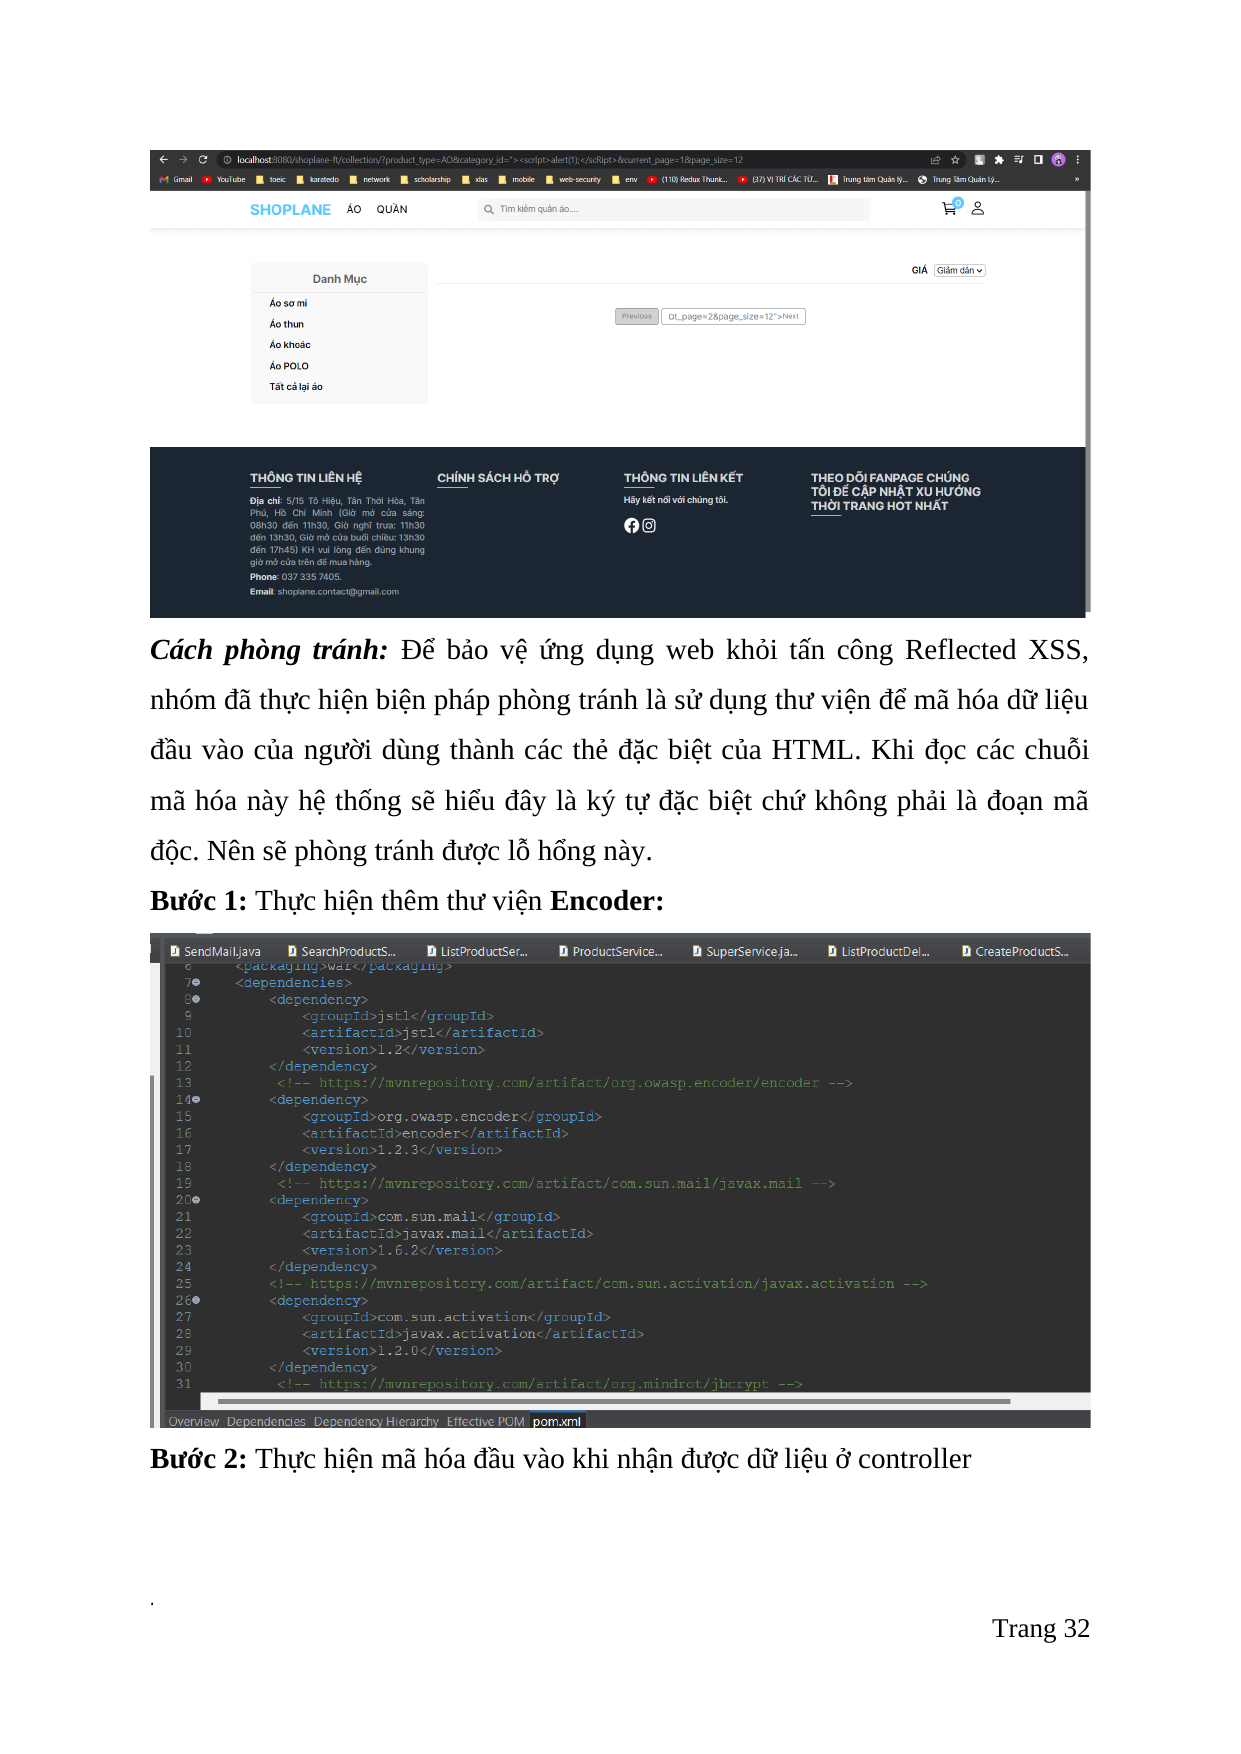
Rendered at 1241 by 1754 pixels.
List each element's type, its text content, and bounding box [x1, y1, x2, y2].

picture [150, 933, 1091, 1428]
text Cách phòng tránh: Để bảo vệ ứng dụng web khỏi tấn công Reflected XSS, nhóm đã thực hiện biện pháp phòng tránh là sử dụng thư viện để mã hóa dữ liệu đầu vào của người dùng thành các thẻ đặc biệt của HTML. Khi đọc các chuỗi mã hóa này hệ thống sẽ hiểu đây là ký tự đặc biệt chứ không phải là đoạn mã độc. Nên sẽ phòng tránh được lỗ hổng này. [150, 632, 1090, 867]
picture [150, 150, 1091, 618]
text Bước 2: Thực hiện mã hóa đầu vào khi nhận được dữ liệu ở controller [150, 1441, 1090, 1475]
text Bước 1: Thực hiện thêm thư viện Encoder: [150, 883, 1090, 917]
